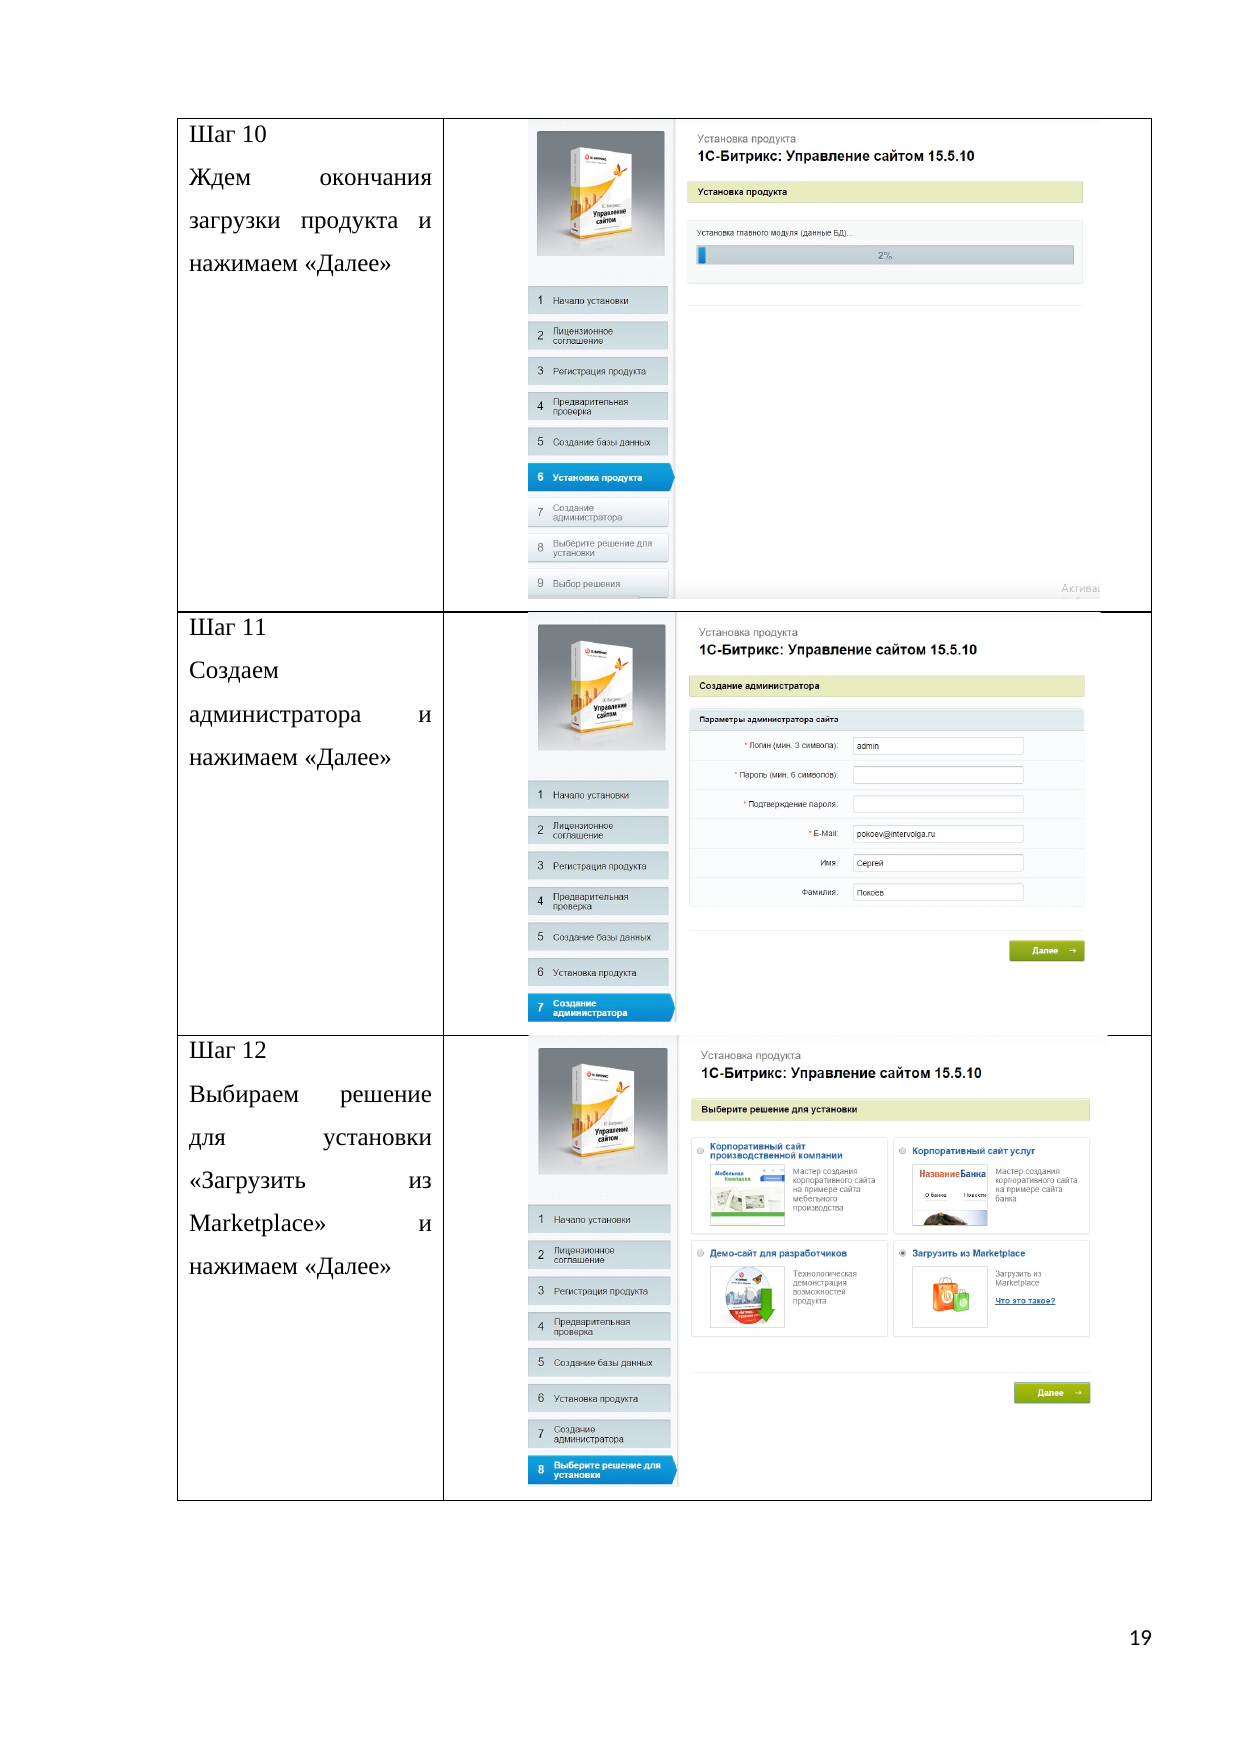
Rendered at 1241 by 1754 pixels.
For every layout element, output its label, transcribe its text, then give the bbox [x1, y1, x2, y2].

table_cell Шаг 10 Ждем окончания загрузки продукта и нажимаем «Далее» [178, 119, 443, 611]
picture [603, 1462, 661, 1470]
picture [528, 612, 1101, 1022]
table_cell [444, 119, 1151, 611]
picture [528, 119, 1101, 599]
picture [538, 1003, 543, 1011]
picture [553, 999, 597, 1008]
table_cell Шаг 11 Создаем администратора и нажимаем «Далее» [178, 613, 443, 1034]
table_cell Шаг 12 Выбираем решение для установки «Загрузить из Marketplace» и нажимаем «Далее» [178, 1036, 443, 1500]
table_cell [444, 613, 1151, 1034]
picture [537, 473, 544, 481]
picture [554, 1461, 600, 1470]
picture [528, 1035, 1108, 1487]
table_cell [444, 1036, 1151, 1500]
picture [539, 1465, 545, 1474]
